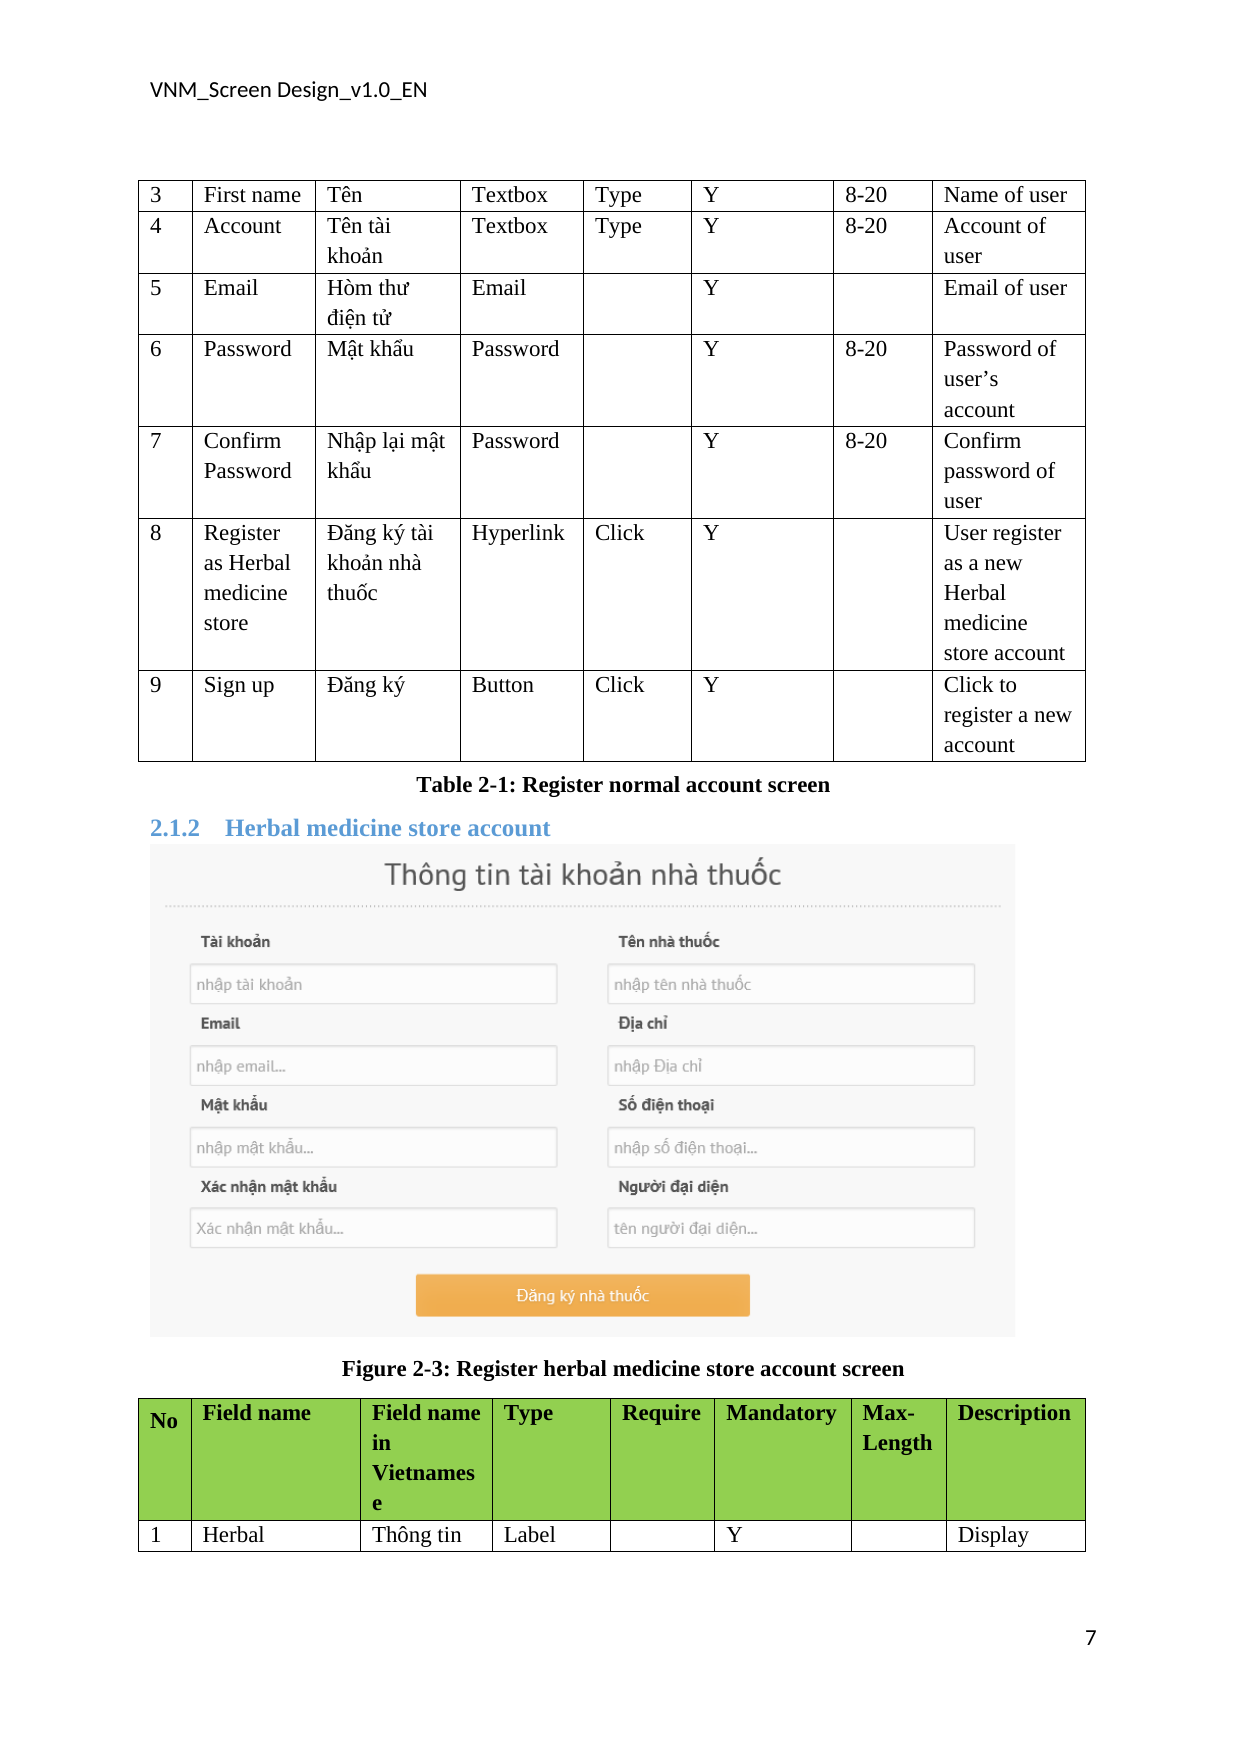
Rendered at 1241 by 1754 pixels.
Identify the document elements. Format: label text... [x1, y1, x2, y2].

table_cell Đăng ký [316, 671, 460, 761]
table_cell [852, 1521, 946, 1551]
table_cell [139, 212, 192, 273]
table_cell [584, 274, 691, 334]
table_header Field name in Vietnamese [361, 1399, 492, 1520]
table_cell [584, 335, 691, 426]
table_cell [139, 671, 192, 761]
table_cell Y [692, 274, 833, 334]
table_header No [139, 1399, 191, 1520]
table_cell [361, 1521, 492, 1551]
table_cell [139, 274, 192, 334]
table_cell Hòm thư điện tử [316, 274, 460, 334]
table_cell Password [193, 335, 315, 426]
table_cell Nhập lại mật khẩu [316, 427, 460, 517]
table_cell User register as a new Herbal medicine store account [933, 519, 1085, 669]
table_cell Password [461, 427, 583, 517]
table_cell Click [584, 519, 691, 669]
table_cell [947, 1521, 1085, 1551]
table_cell [139, 519, 192, 669]
table_cell Password [461, 335, 583, 426]
picture [150, 844, 1016, 1337]
table_cell Click [584, 671, 691, 761]
table_cell Y [692, 427, 833, 517]
table_cell Name of user [933, 181, 1085, 211]
table_cell Y [715, 1521, 851, 1551]
table_cell Email [461, 274, 583, 334]
table_cell Type [584, 181, 691, 211]
table_cell Textbox [461, 181, 583, 211]
table_cell Click to register a new account [933, 671, 1085, 761]
table_cell 8-20 [834, 335, 932, 426]
table_cell [139, 335, 192, 426]
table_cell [192, 1521, 360, 1551]
table_header Field name [192, 1399, 360, 1520]
table_cell Confirm password of user [933, 427, 1085, 517]
table_cell Confirm Password [193, 427, 315, 517]
table_cell [611, 1521, 714, 1551]
table_cell Textbox [461, 212, 583, 273]
table_cell [834, 274, 932, 334]
table_cell Y [692, 181, 833, 211]
table_cell Tên tài khoản [316, 212, 460, 273]
table_header Mandatory [715, 1399, 851, 1520]
table_cell Register as Herbal medicine store [193, 519, 315, 669]
table_cell First name [193, 181, 315, 211]
table_cell Label [493, 1521, 610, 1551]
table_cell 8-20 [834, 181, 932, 211]
table_cell [834, 671, 932, 761]
subtitle Herbal medicine store account [150, 813, 1097, 842]
table_cell Account of user [933, 212, 1085, 273]
table_cell Y [692, 671, 833, 761]
table_cell Sign up [193, 671, 315, 761]
table_cell Mật khẩu [316, 335, 460, 426]
table_cell Account [193, 212, 315, 273]
table_cell Đăng ký tài khoản nhà thuốc [316, 519, 460, 669]
table_cell Type [584, 212, 691, 273]
table_header Max-Length [852, 1399, 946, 1520]
table_cell 8-20 [834, 212, 932, 273]
table_cell [139, 181, 192, 211]
table_header Description [947, 1399, 1085, 1520]
table_header Type [493, 1399, 610, 1520]
table_cell [139, 1521, 191, 1551]
table_cell Email of user [933, 274, 1085, 334]
table_cell 8-20 [834, 427, 932, 517]
table_cell Button [461, 671, 583, 761]
table_cell Hyperlink [461, 519, 583, 669]
table_cell [139, 427, 192, 517]
table_cell Y [692, 212, 833, 273]
table_cell Tên [316, 181, 460, 211]
table_cell Y [692, 335, 833, 426]
table_cell Email [193, 274, 315, 334]
table_cell [584, 427, 691, 517]
table_cell Y [692, 519, 833, 669]
table_cell Password of user’s account [933, 335, 1085, 426]
table_header Require [611, 1399, 714, 1520]
table_cell [834, 519, 932, 669]
